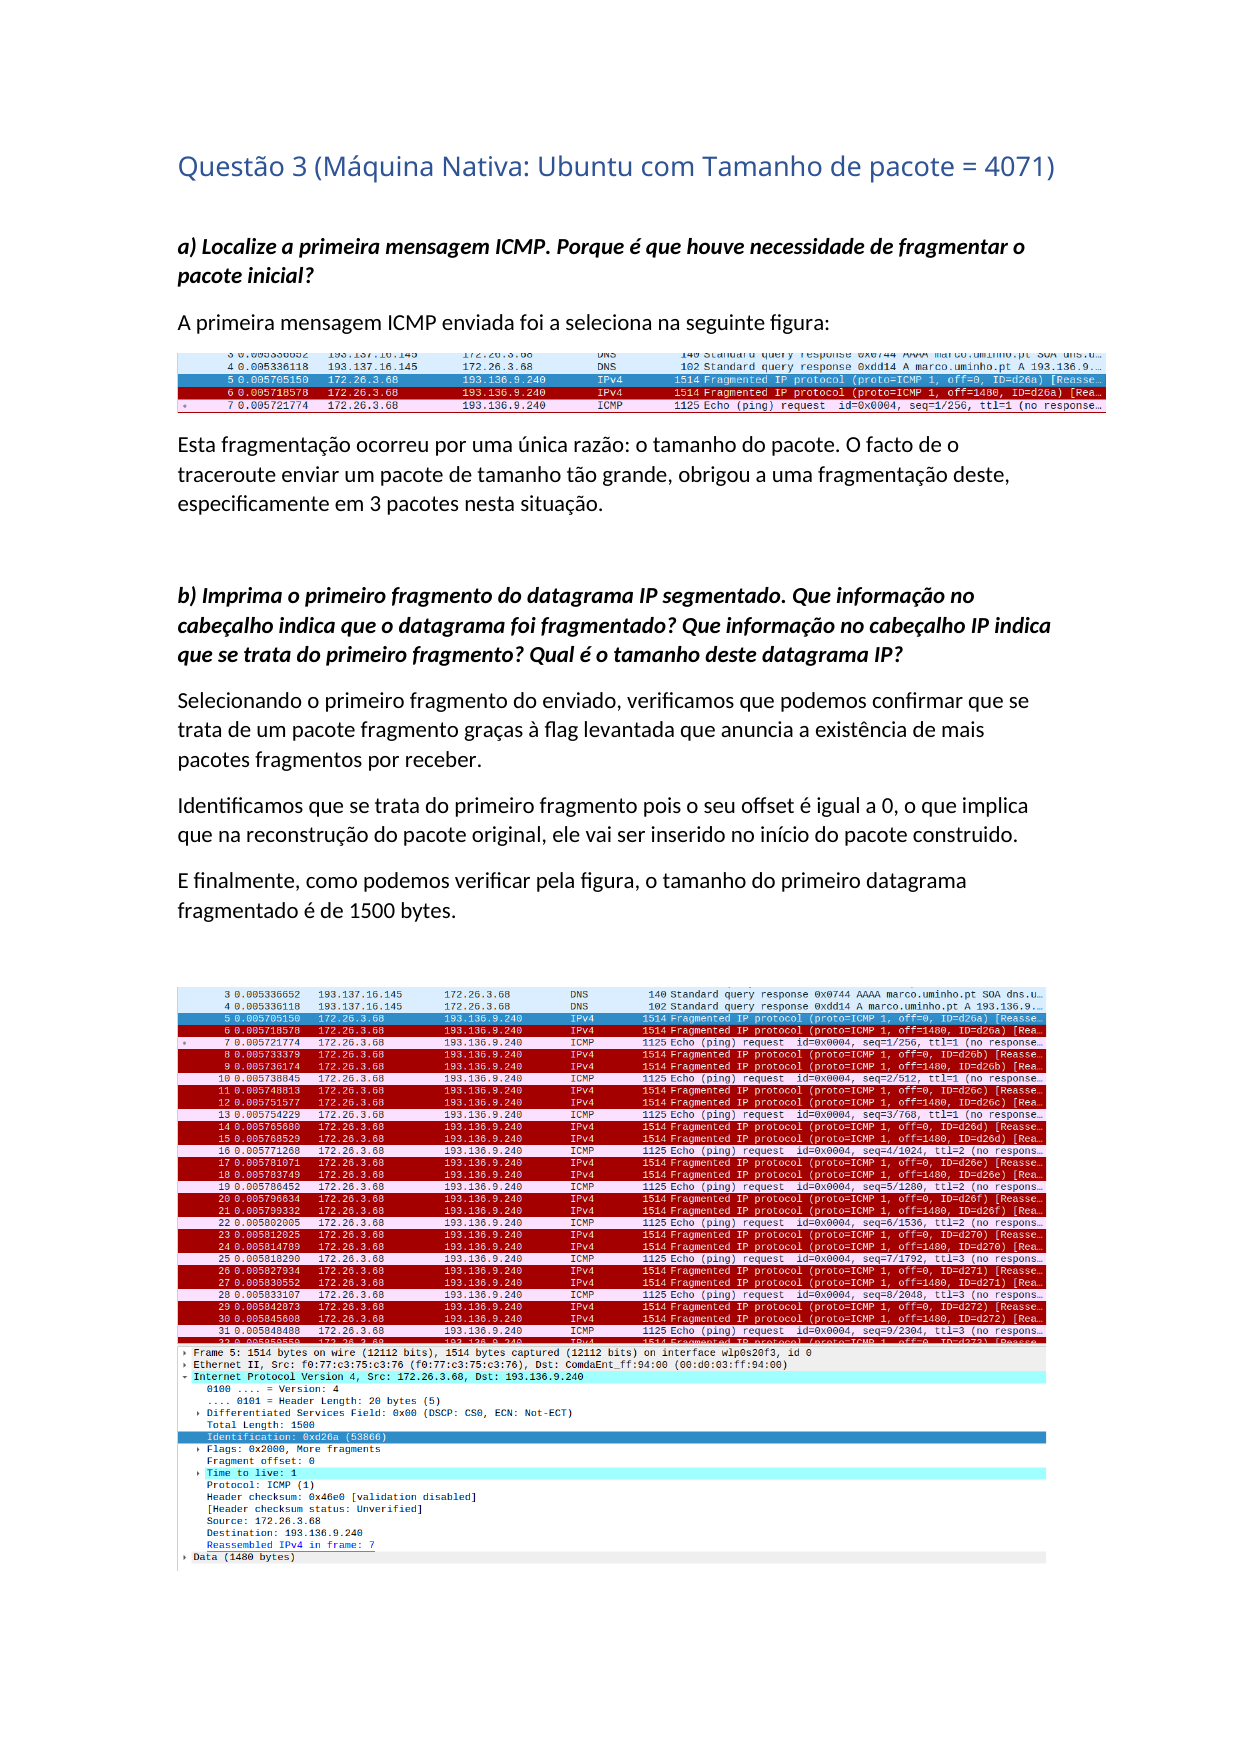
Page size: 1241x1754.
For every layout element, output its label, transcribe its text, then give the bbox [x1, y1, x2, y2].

text Identificamos que se trata do primeiro fragmento pois o seu offset é igual a 0, o que implica que na reconstrução do pacote original, ele vai ser inserido no início do pacote construido. [177, 791, 1063, 848]
text Esta fragmentação ocorreu por uma única razão: o tamanho do pacote. O facto de o traceroute enviar um pacote de tamanho tão grande, obrigou a uma fragmentação deste, especificamente em 3 pacotes nesta situação. [177, 431, 1063, 517]
text Selecionando o primeiro fragmento do enviado, verificamos que podemos confirmar que se trata de um pacote fragmento graças à flag levantada que anuncia a existência de mais pacotes fragmentos por receber. [177, 686, 1063, 773]
picture [177, 353, 1112, 413]
subtitle Questão 3 (Máquina Nativa: Ubuntu com Tamanho de pacote = 4071) [177, 148, 1063, 184]
text a) Localize a primeira mensagem ICMP. Porque é que houve necessidade de fragmentar o pacote inicial? [177, 232, 1063, 290]
picture [177, 987, 1047, 1571]
text A primeira mensagem ICMP enviada foi a seleciona na seguinte figura: [177, 308, 1063, 336]
text b) Imprima o primeiro fragmento do datagrama IP segmentado. Que informação no cabeçalho indica que o datagrama foi fragmentado? Que informação no cabeçalho IP indica que se trata do primeiro fragmento? Qual é o tamanho deste datagrama IP? [177, 581, 1063, 668]
text E finalmente, como podemos verificar pela figura, o tamanho do primeiro datagrama fragmentado é de 1500 bytes. [177, 866, 1063, 924]
